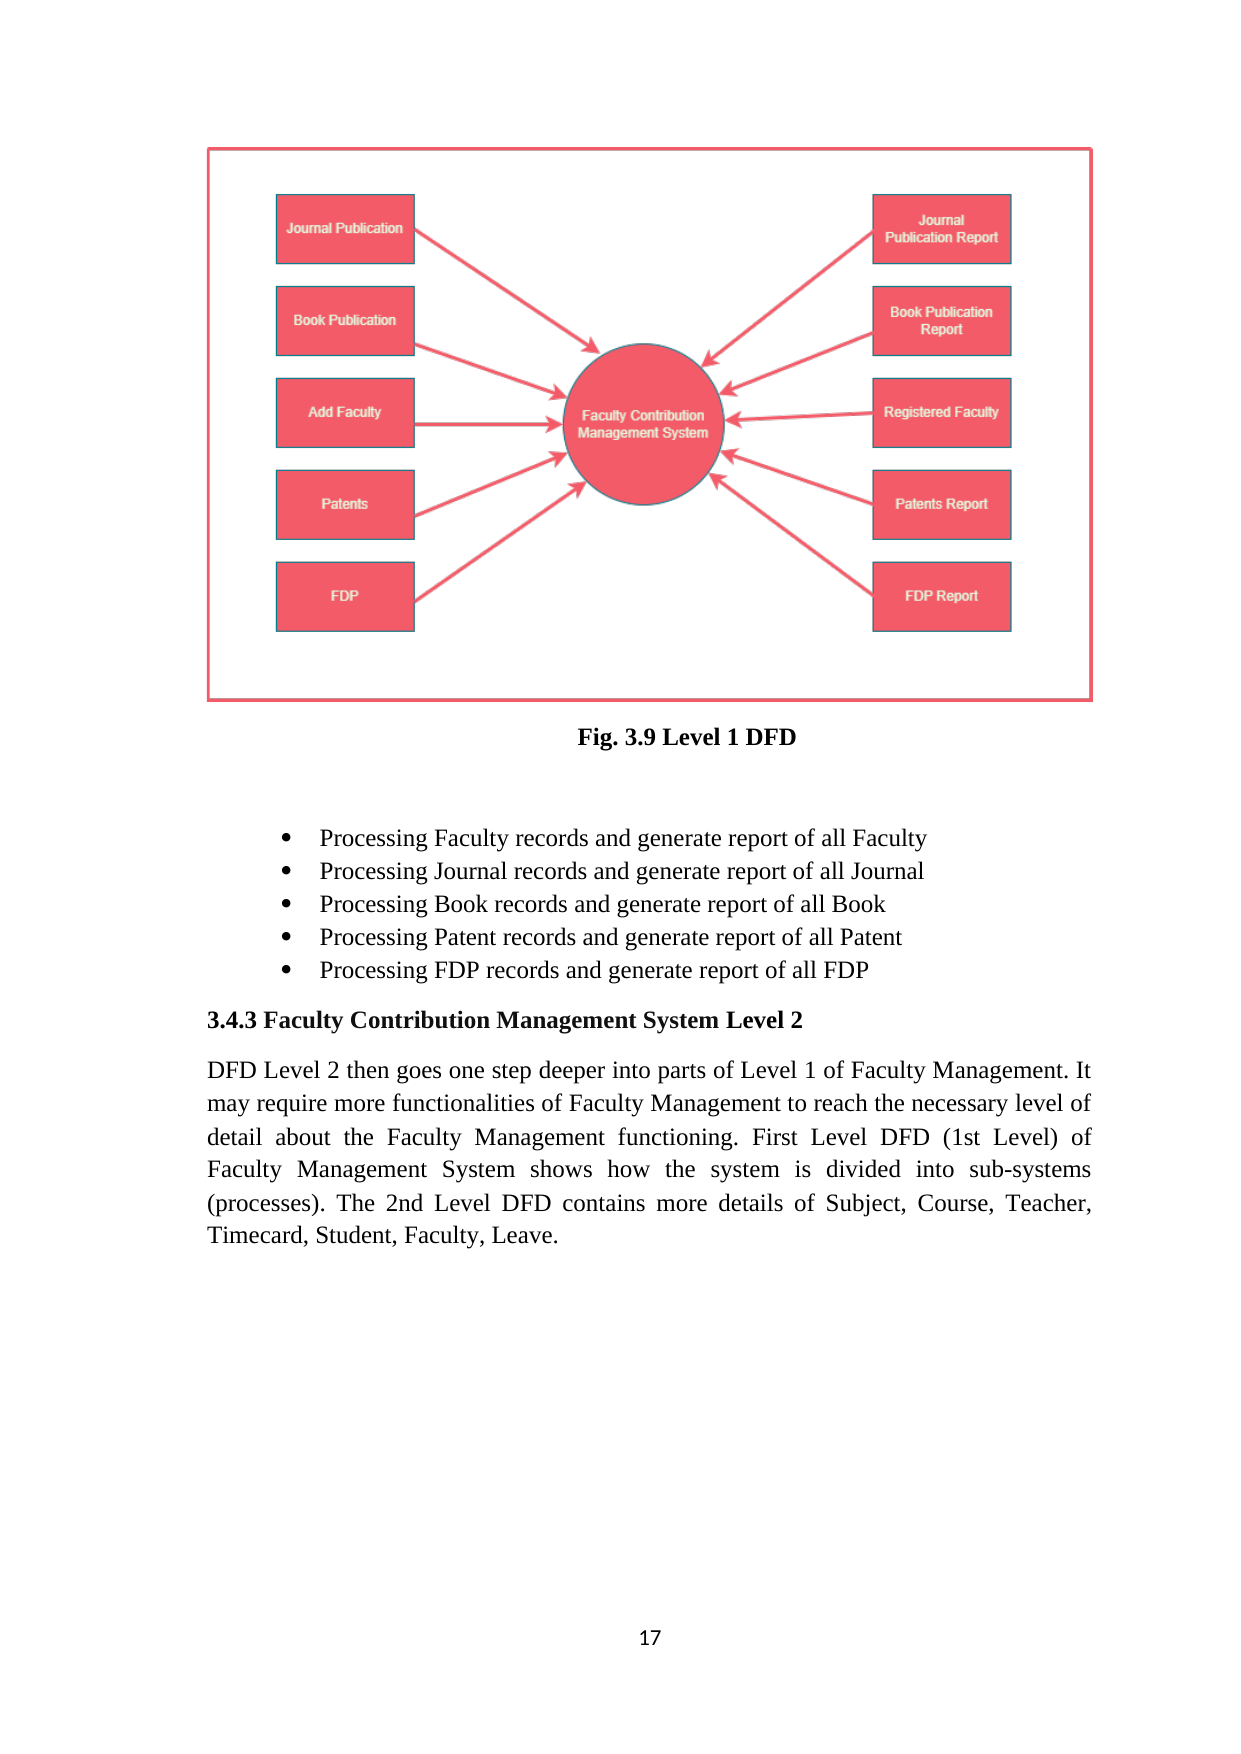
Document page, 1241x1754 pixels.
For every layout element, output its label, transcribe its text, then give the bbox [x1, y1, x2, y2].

list Processing Journal records and generate report of all Journal [282, 856, 1092, 885]
picture [206, 147, 1093, 702]
text Fig. 3.9 Level 1 DFD [207, 722, 1092, 751]
text 3.4.3 Faculty Contribution Management System Level 2 [207, 1005, 1092, 1034]
list Processing Book records and generate report of all Book [282, 889, 1092, 918]
list Processing Faculty records and generate report of all Faculty [282, 823, 1092, 852]
list Processing FDP records and generate report of all FDP [282, 955, 1092, 984]
text DFD Level 2 then goes one step deeper into parts of Level 1 of Faculty Management. It may require more functionalities of Faculty Management to reach the necessary level of detail about the Faculty Management functioning. First Level DFD (1st Level) of Faculty Management System shows how the system is divided into sub-systems (processes). The 2nd Level DFD contains more details of Subject, Course, Teacher, Timecard, Student, Faculty, Leave. [207, 1056, 1092, 1249]
list Processing Patent records and generate report of all Patent [282, 922, 1092, 951]
